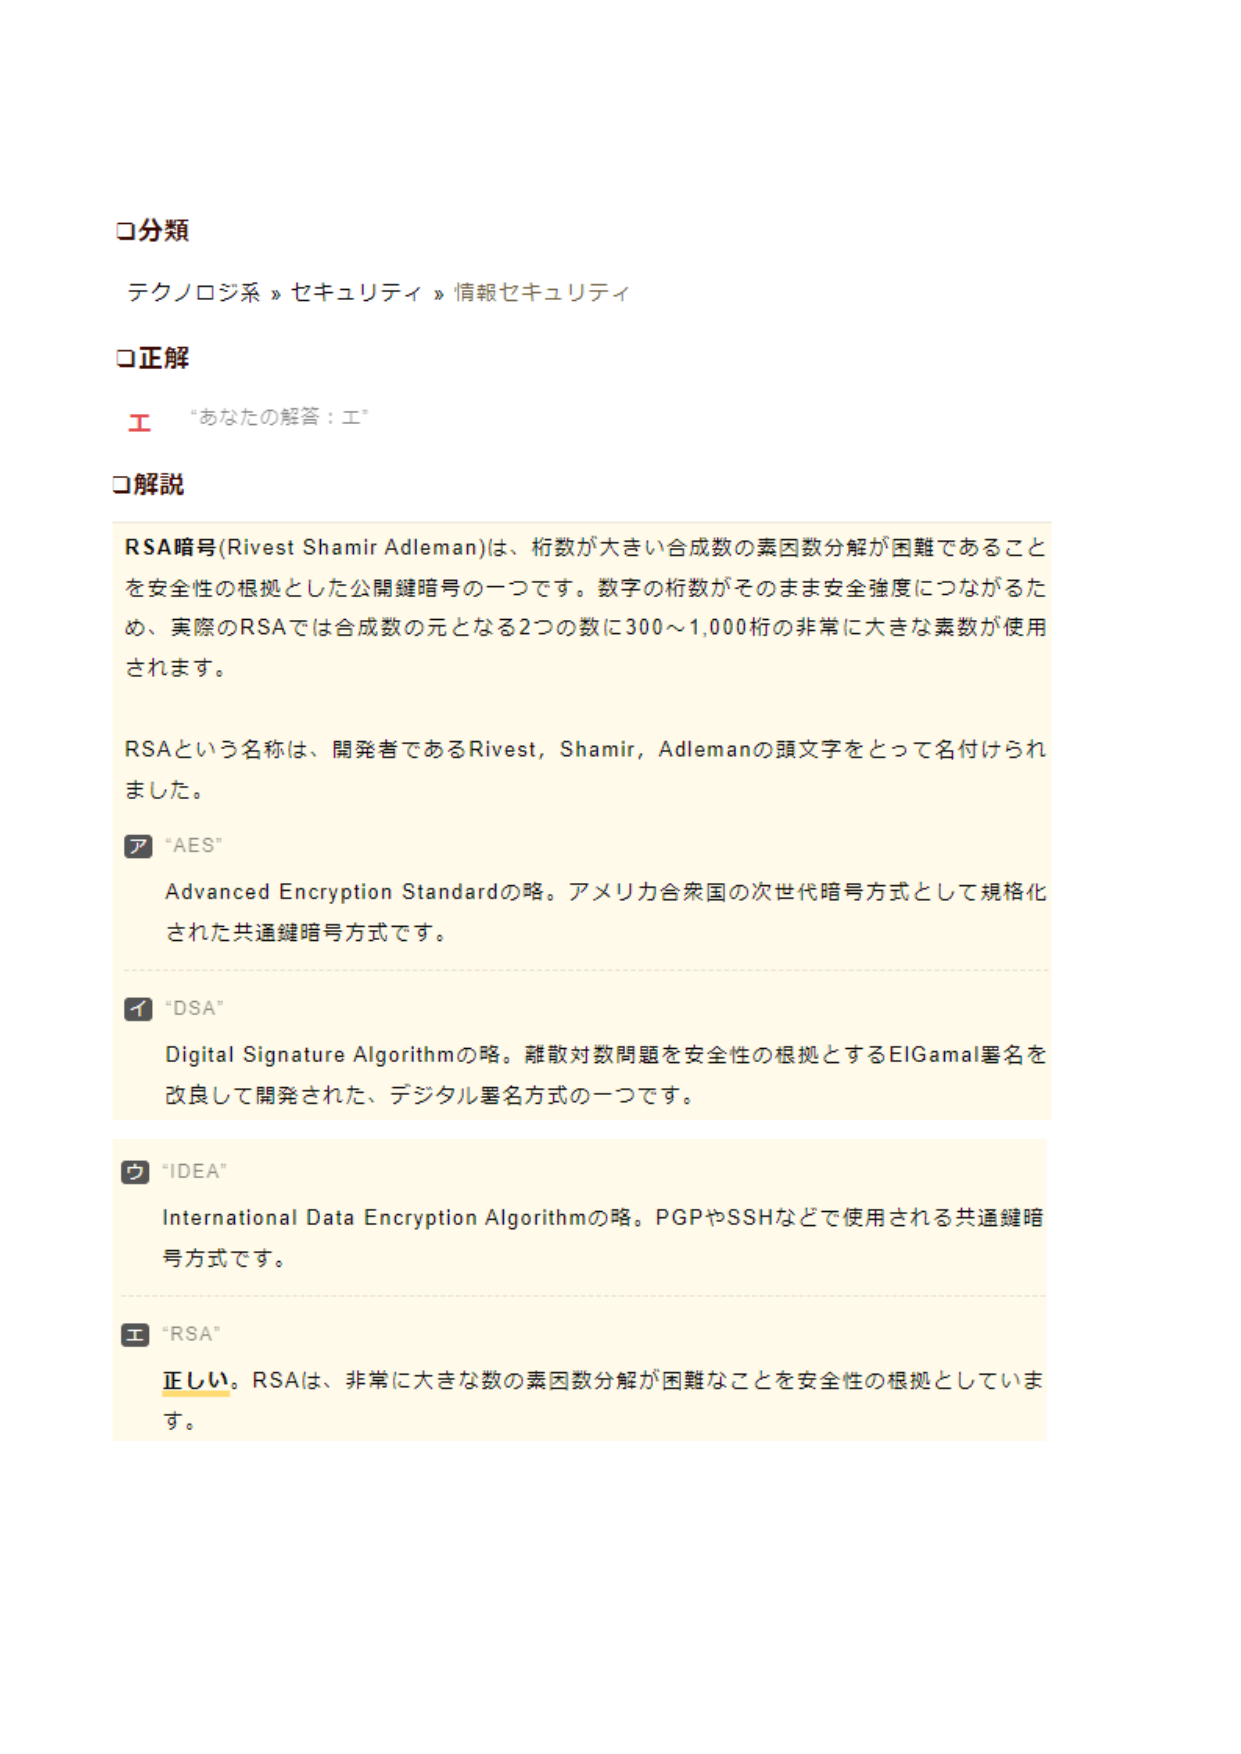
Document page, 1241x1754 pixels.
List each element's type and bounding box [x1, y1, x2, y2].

picture [112, 464, 1052, 1120]
picture [112, 202, 827, 446]
picture [112, 1139, 1047, 1441]
